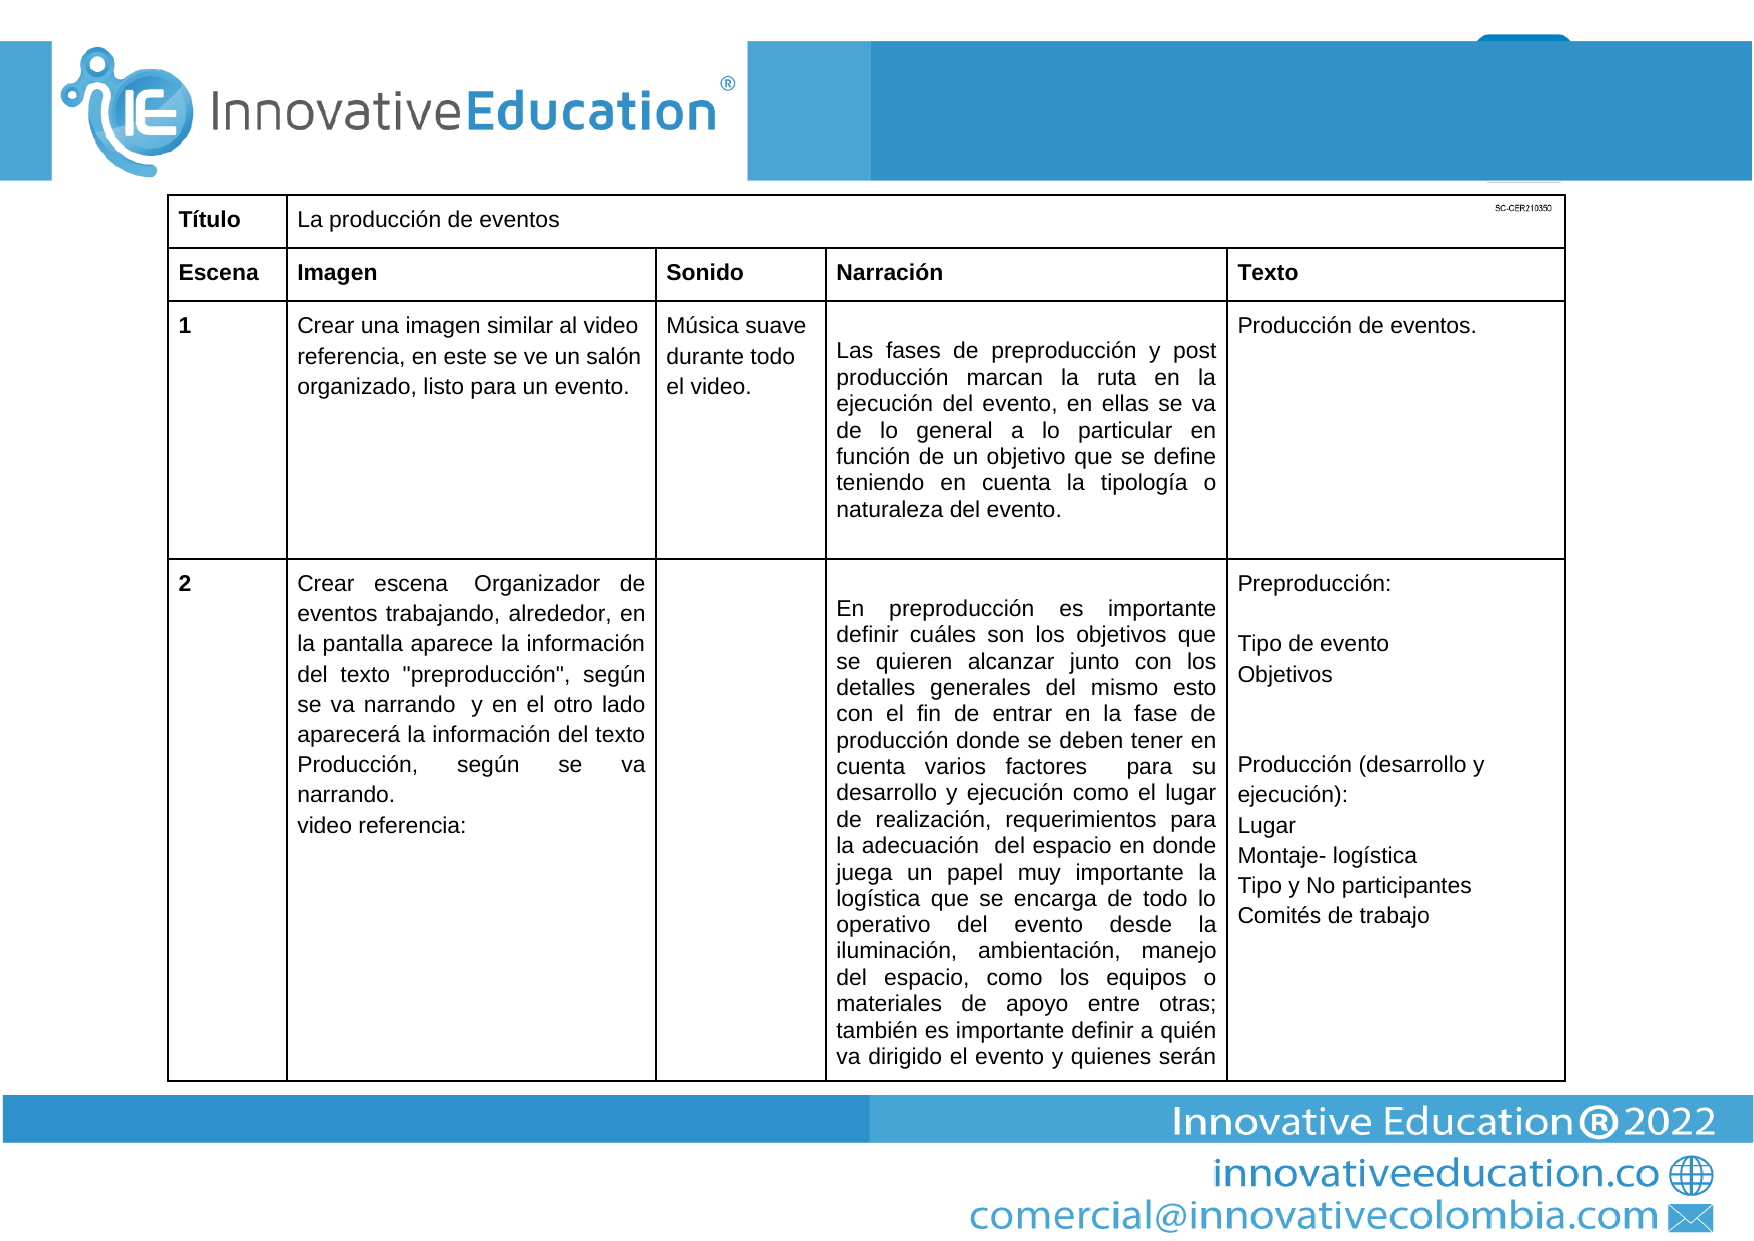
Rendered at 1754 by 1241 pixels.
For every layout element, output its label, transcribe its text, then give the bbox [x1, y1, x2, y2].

table_cell 1 [169, 302, 286, 557]
picture [2, 1093, 1754, 1239]
table_cell Las fases de preproducción y post producción marcan la ruta en la ejecución del evento, en ellas se va de lo general a lo particular en función de un objetivo que se define teniendo en cuenta la tipología o naturaleza del evento. [827, 302, 1226, 557]
picture [0, 28, 1752, 214]
table_cell [657, 560, 825, 1080]
table_cell Narración [827, 249, 1226, 300]
table_cell Sonido [657, 249, 825, 300]
table_cell Crear una imagen similar al video referencia, en este se ve un salón organizado, listo para un evento. [288, 302, 655, 557]
table_cell Título [169, 196, 286, 247]
table_cell 2 [169, 560, 286, 1080]
table_cell Texto [1228, 249, 1564, 300]
table_cell La producción de eventos [288, 196, 1564, 247]
table_cell Escena [169, 249, 286, 300]
table_cell Producción de eventos. [1228, 302, 1564, 557]
table_cell Música suave durante todo el video. [657, 302, 825, 557]
table_cell Imagen [288, 249, 655, 300]
